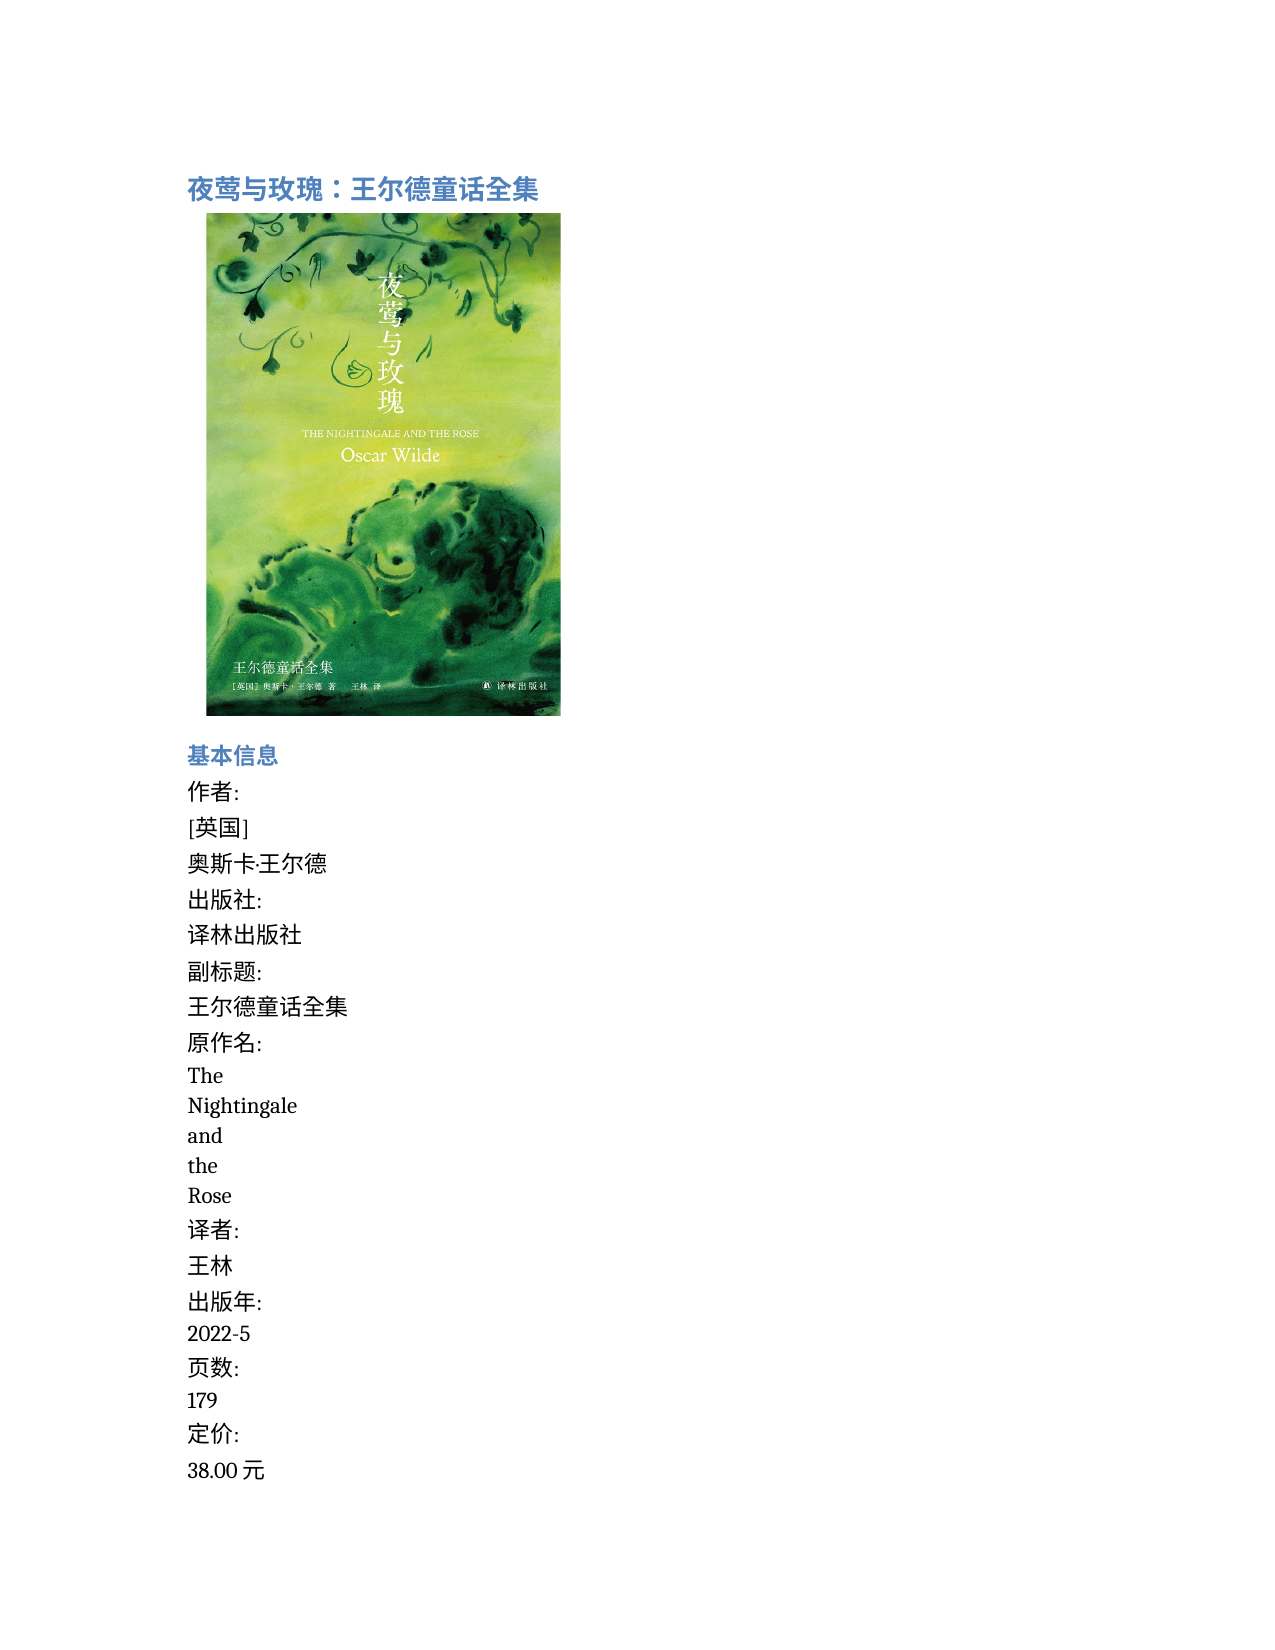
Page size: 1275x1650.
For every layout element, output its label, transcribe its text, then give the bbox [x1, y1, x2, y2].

subtitle 夜莺与玫瑰：王尔德童话全集 [187, 171, 1087, 208]
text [187, 776, 1087, 1486]
picture [206, 213, 561, 716]
subtitle 基本信息 [187, 740, 1087, 771]
